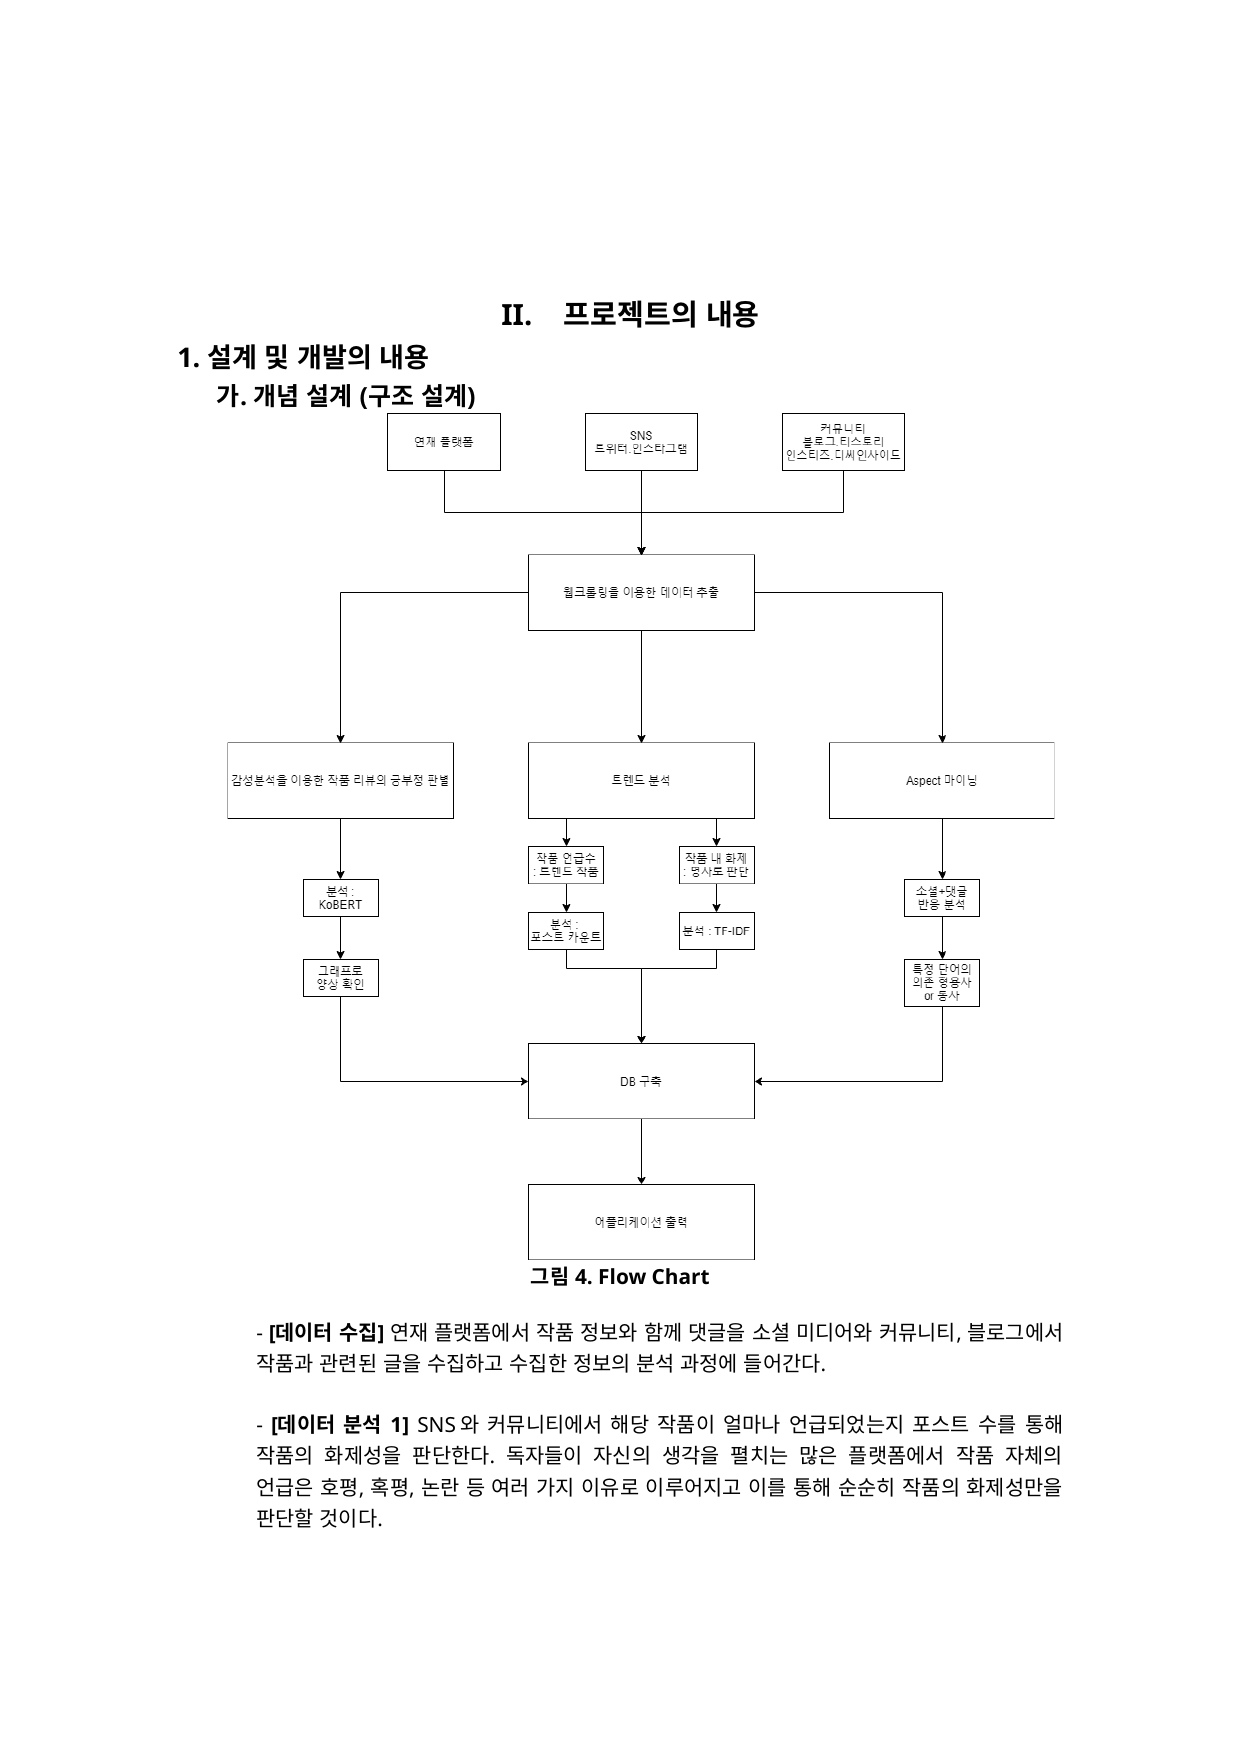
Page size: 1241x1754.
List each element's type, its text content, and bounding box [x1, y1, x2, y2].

picture [227, 413, 1055, 1260]
text 1. 설계 및 개발의 내용 [177, 336, 1063, 375]
text 가. 개념 설계 (구조 설계) [217, 376, 1063, 412]
text - [데이터 분석 1] SNS와 커뮤니티에서 해당 작품이 얼마나 언급되었는지 포스트 수를 통해 작품의 화제성을 판단한다. 독자들이 자신의 생각을 펼치는 많은 플랫폼에서 작품 자체의 언급은 호평, 혹평, 논란 등 여러 가지 이유로 이루어지고 이를 통해 순순히 작품의 화제성만을 판단할 것이다. [256, 1408, 1063, 1533]
text 프로젝트의 내용 [198, 292, 1063, 334]
text - [데이터 수집] 연재 플랫폼에서 작품 정보와 함께 댓글을 소셜 미디어와 커뮤니티, 블로그에서 작품과 관련된 글을 수집하고 수집한 정보의 분석 과정에 들어간다. [256, 1316, 1063, 1377]
text 그림 4. Flow Chart [177, 1260, 1063, 1290]
